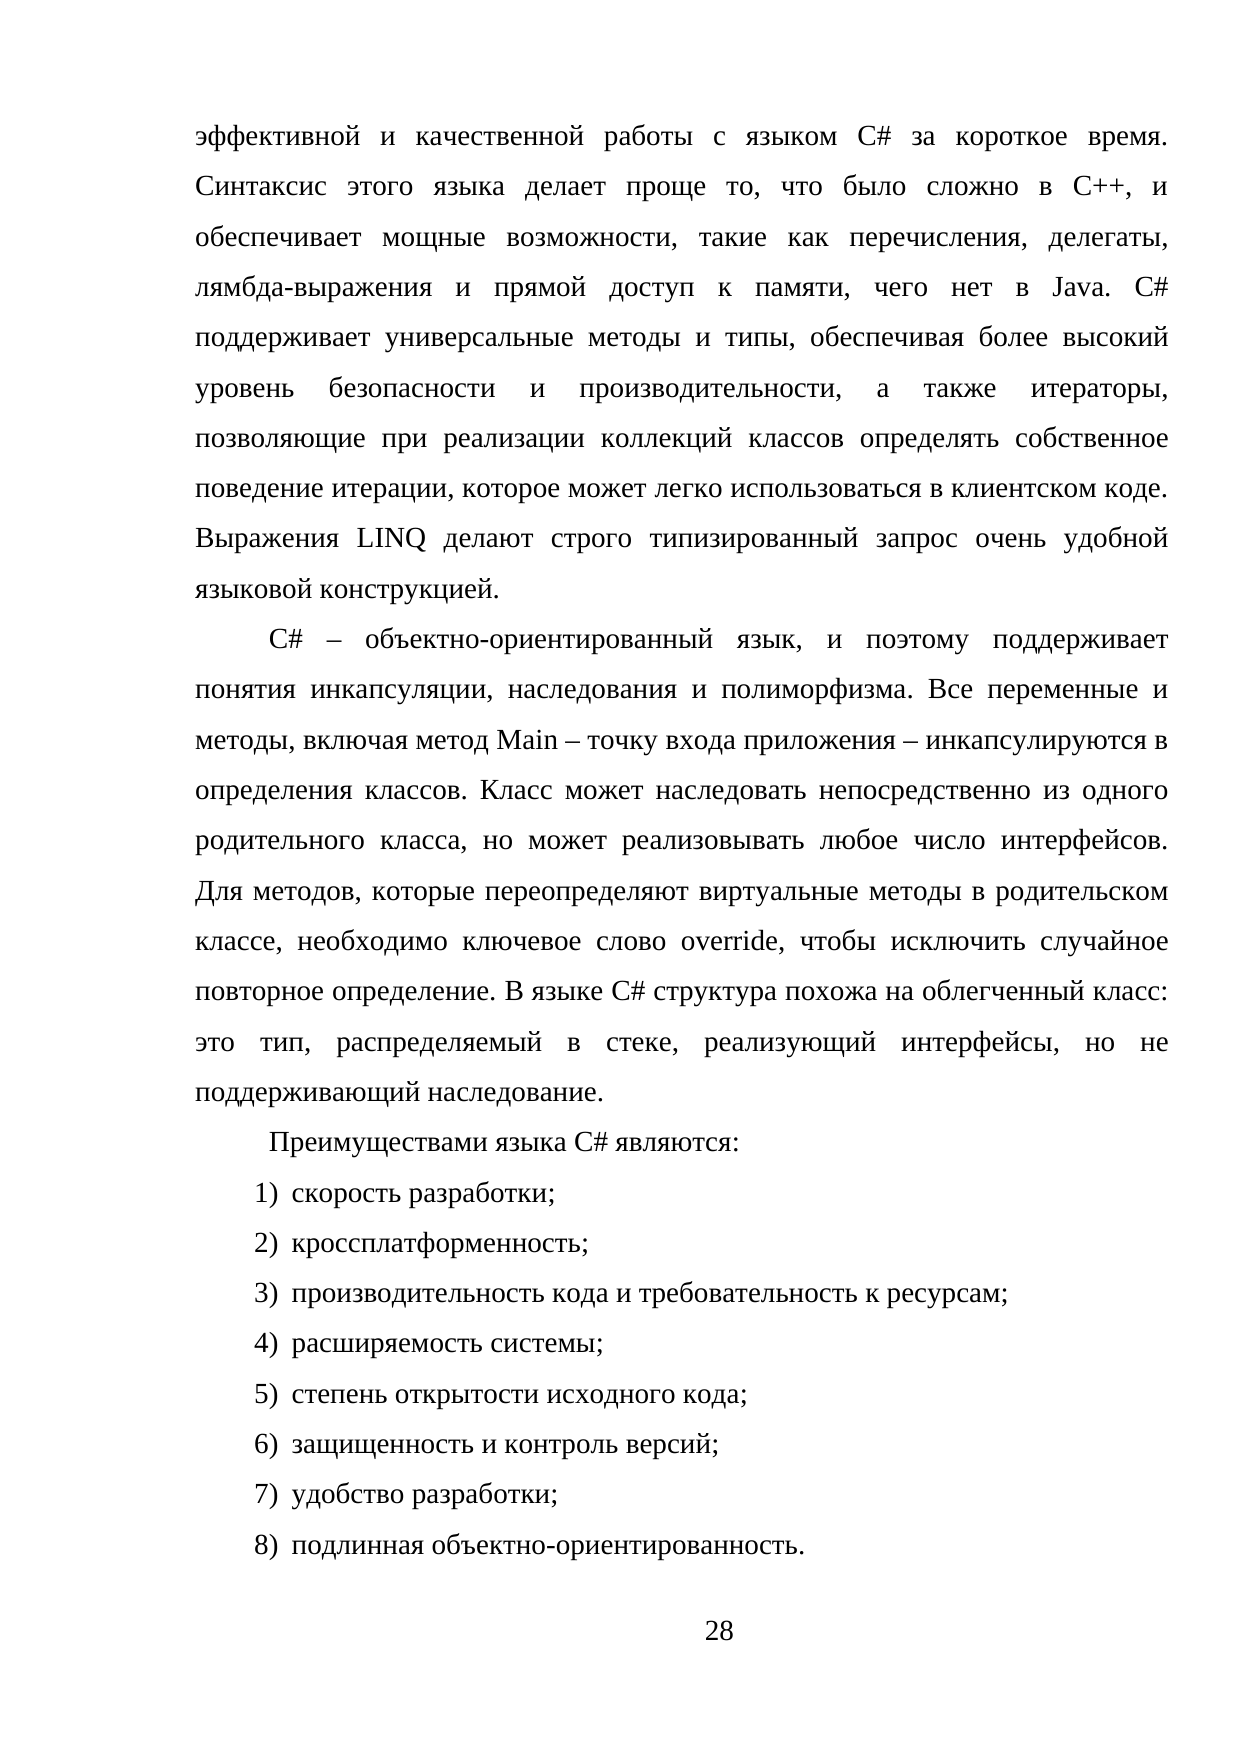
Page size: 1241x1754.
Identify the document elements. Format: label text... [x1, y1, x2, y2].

list скорость разработки; [254, 1175, 1169, 1208]
list расширяемость системы; [254, 1326, 1169, 1359]
list защищенность и контроль версий; [254, 1426, 1169, 1460]
list удобство разработки; [254, 1477, 1169, 1510]
list производительность кода и требовательность к ресурсам; [254, 1275, 1169, 1309]
list кроссплатформенность; [254, 1225, 1169, 1258]
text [195, 118, 1169, 604]
text C# – объектно-ориентированный язык, и поэтому поддерживает понятия инкапсуляции, наследования и полиморфизма. Все переменные и методы, включая метод Main – точку входа приложения – инкапсулируются в определения классов. Класс может наследовать непосредственно из одного родительного класса, но может реализовывать любое число интерфейсов. Для методов, которые переопределяют виртуальные методы в родительском классе, необходимо ключевое слово override, чтобы исключить случайное повторное определение. В языке C# структура похожа на облегченный класс: это тип, распределяемый в стеке, реализующий интерфейсы, но не поддерживающий наследование. [195, 621, 1169, 1108]
list подлинная объектно-ориентированность. [254, 1527, 1169, 1560]
list степень открытости исходного кода; [254, 1376, 1169, 1409]
text Преимуществами языка C# являются: [195, 1124, 1169, 1158]
